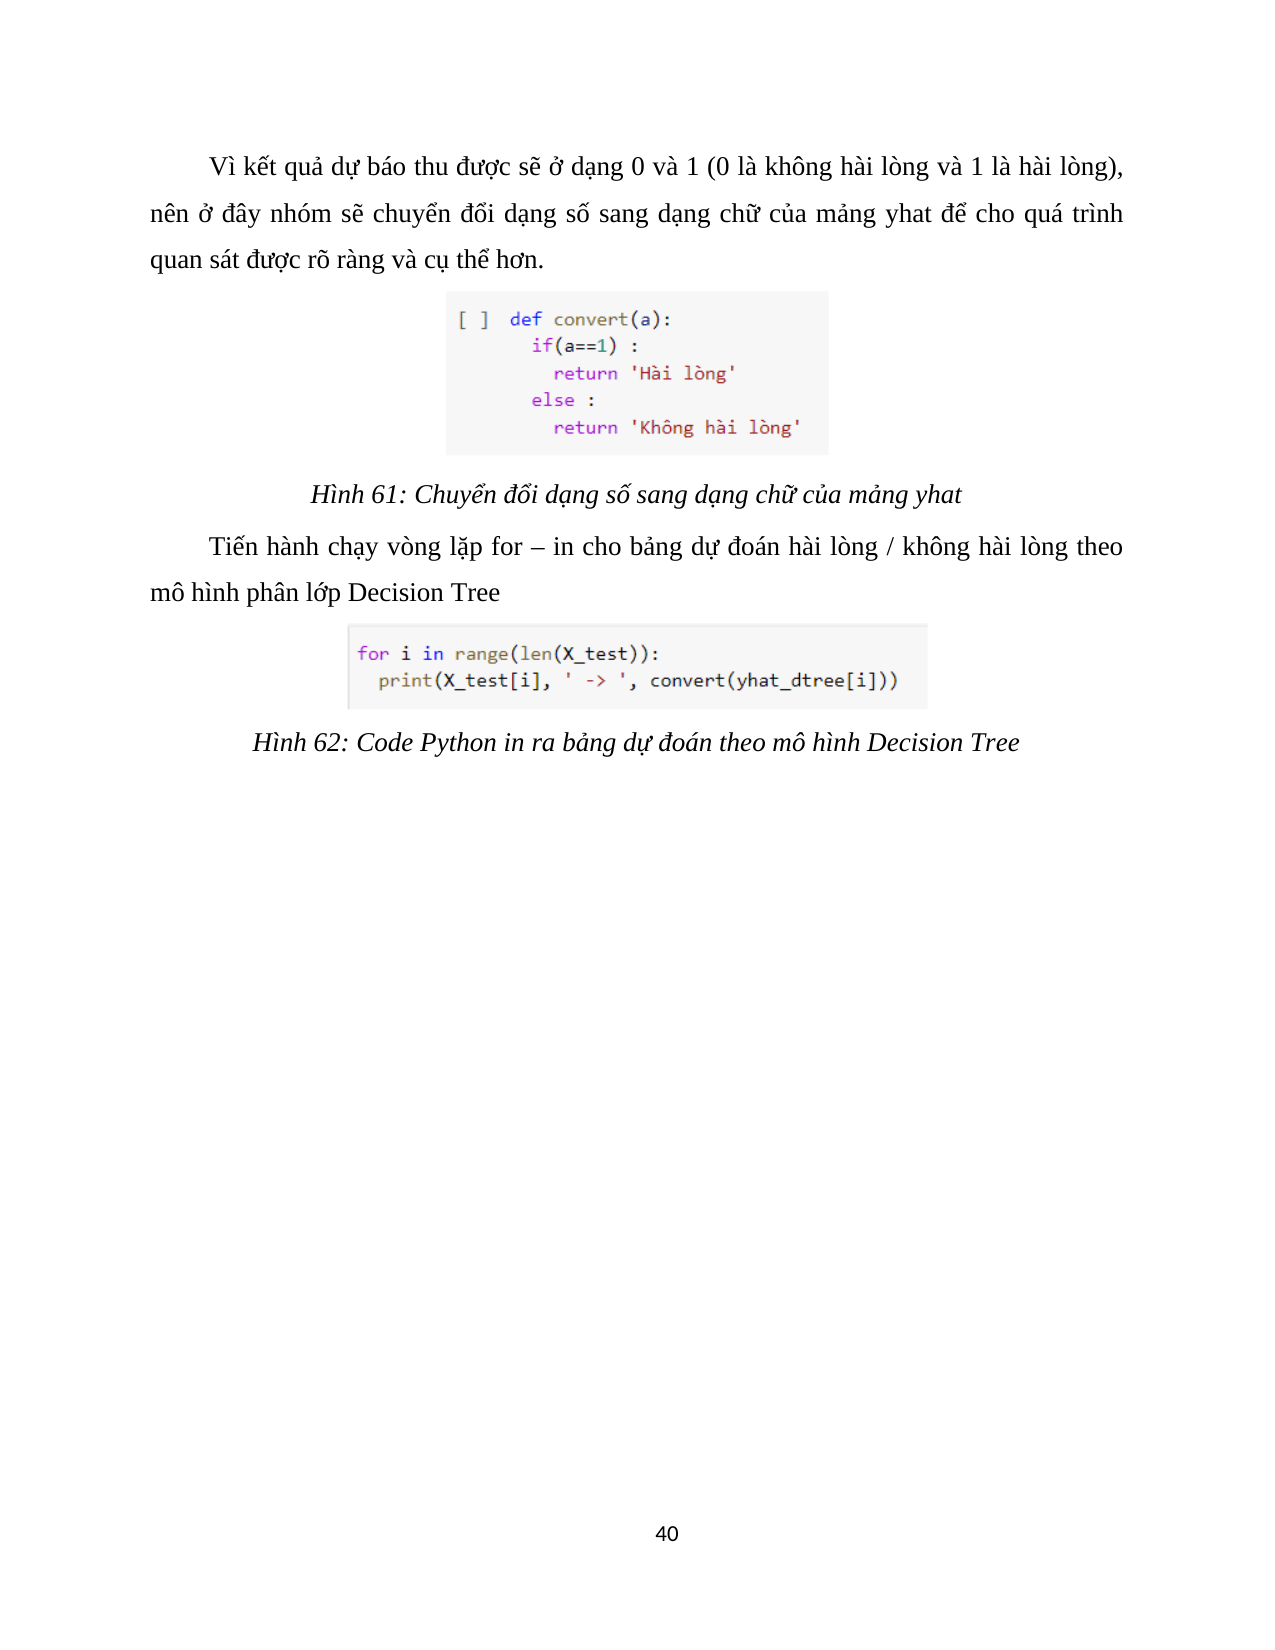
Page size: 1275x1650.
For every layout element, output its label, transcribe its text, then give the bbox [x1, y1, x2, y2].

text Tiến hành chạy vòng lặp for – in cho bảng dự đoán hài lòng / không hài lòng theo mô hình phân lớp Decision Tree [150, 530, 1125, 607]
text Hình 61: Chuyển đổi dạng số sang dạng chữ của mảng yhat [150, 478, 1125, 509]
picture [446, 290, 829, 464]
text Hình 62: Code Python in ra bảng dự đoán theo mô hình Decision Tree [150, 726, 1125, 757]
picture [347, 623, 928, 712]
text Vì kết quả dự báo thu được sẽ ở dạng 0 và 1 (0 là không hài lòng và 1 là hài lòng), nên ở đây nhóm sẽ chuyển đổi dạng số sang dạng chữ của mảng yhat để cho quá trình quan sát được rõ ràng và cụ thể hơn. [150, 150, 1125, 274]
